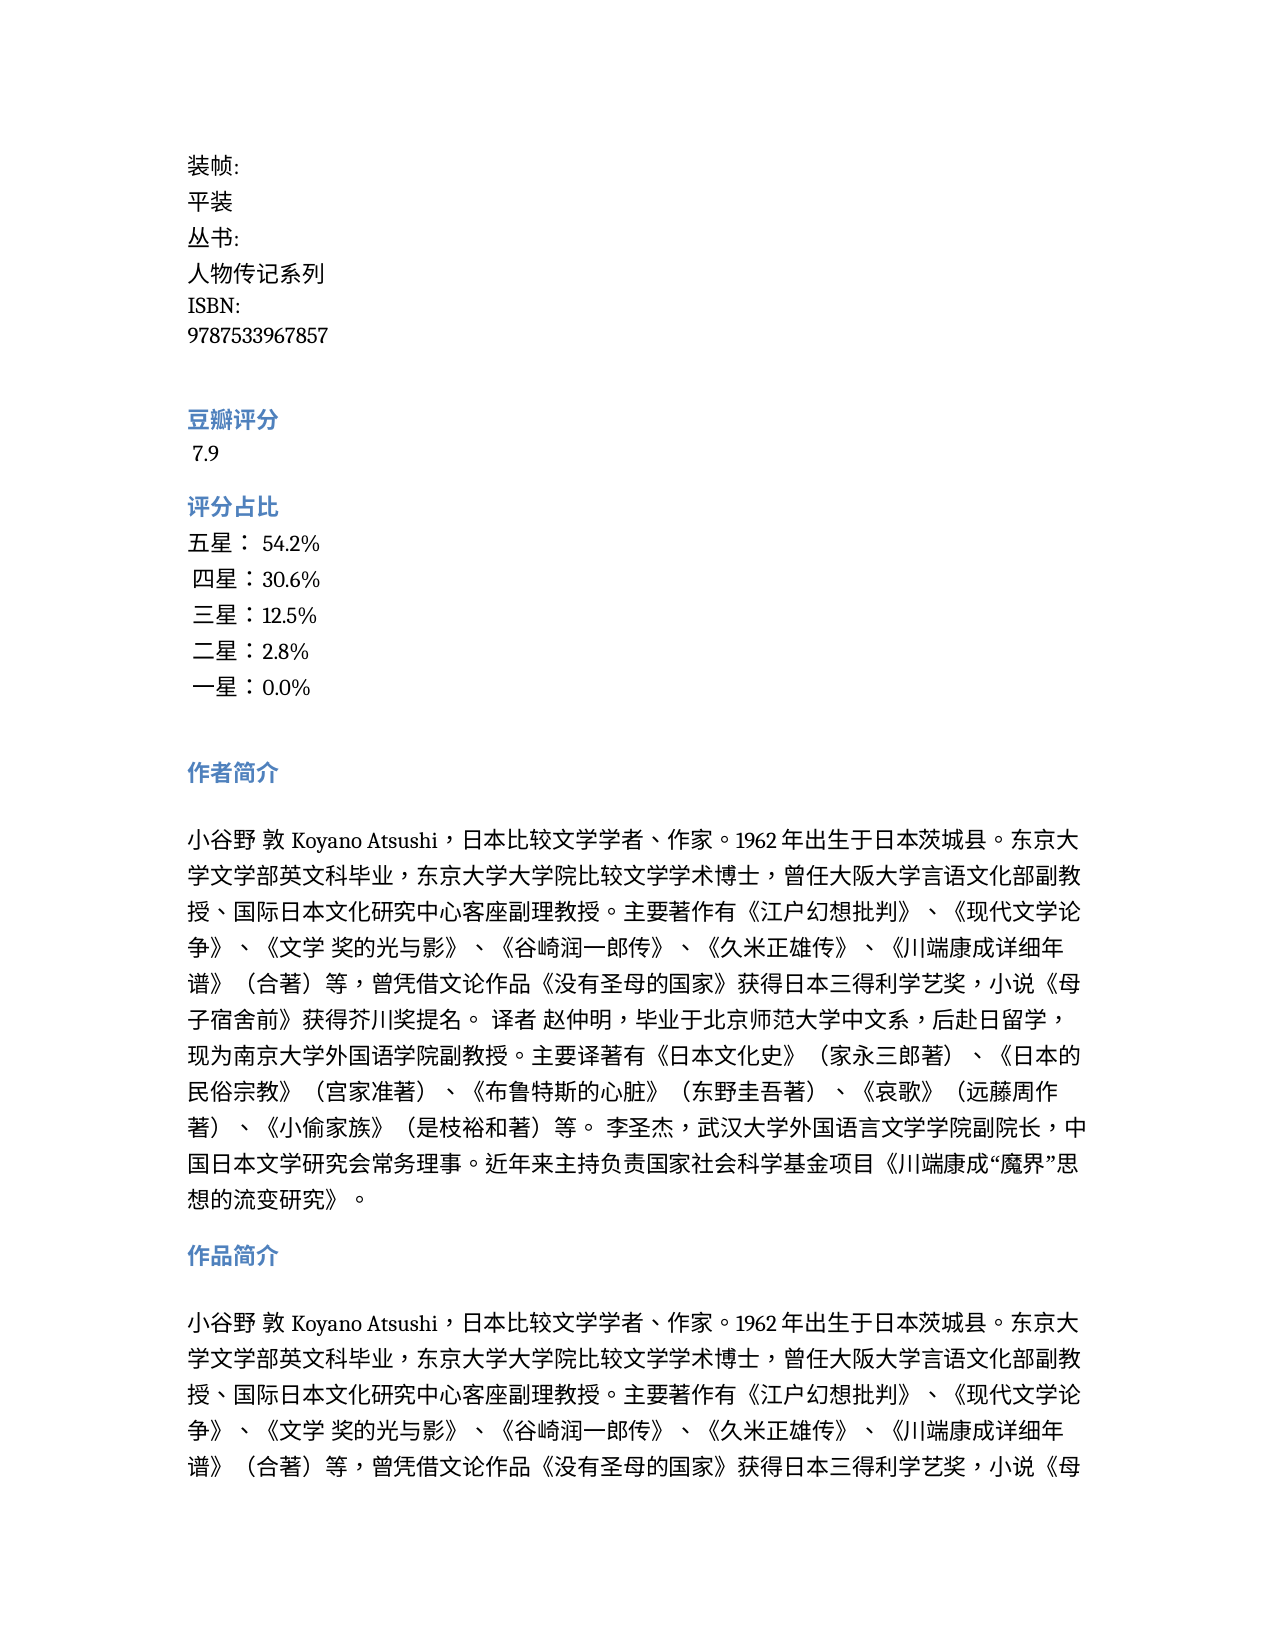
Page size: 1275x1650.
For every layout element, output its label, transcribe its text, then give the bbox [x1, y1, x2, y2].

subtitle 评分占比 [187, 491, 1087, 523]
subtitle 作者简介 [187, 757, 1087, 788]
text 7.9 [187, 440, 1087, 467]
subtitle 豆瓣评分 [187, 404, 1087, 436]
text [187, 1276, 1087, 1482]
text 五星： 54.2% 四星： 30.6% 三星： 12.5% 二星： 2.8% 一星： 0.0% [187, 527, 1087, 732]
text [187, 150, 1087, 380]
text 小谷野 敦 Koyano Atsushi，日本比较文学学者、作家。1962年出生于日本茨城县。东京大学文学部英文科毕业，东京大学大学院比较文学学术博士，曾任大阪大学言语文化部副教授、国际日本文化研究中心客座副理教授。主要著作有《江户幻想批判》、《现代文学论争》、《文学 奖的光与影》、《谷崎润一郎传》、《久米正雄传》、《川端康成详细年谱》（合著）等，曾凭借文论作品《没有圣母的国家》获得日本三得利学艺奖，小说《母子宿舍前》获得芥川奖提名。 译者 赵仲明，毕业于北京师范大学中文系，后赴日留学，现为南京大学外国语学院副教授。主要译著有《日本文化史》（家永三郎著）、《日本的民俗宗教》（宫家准著）、《布鲁特斯的心脏》（东野圭吾著）、《哀歌》（远藤周作著）、《小偷家族》（是枝裕和著）等。 李圣杰，武汉大学外国语言文学学院副院长，中国日本文学研究会常务理事。近年来主持负责国家社会科学基金项目《川端康成“魔界”思想的流变研究》。 [187, 793, 1087, 1215]
subtitle 作品简介 [187, 1240, 1087, 1272]
